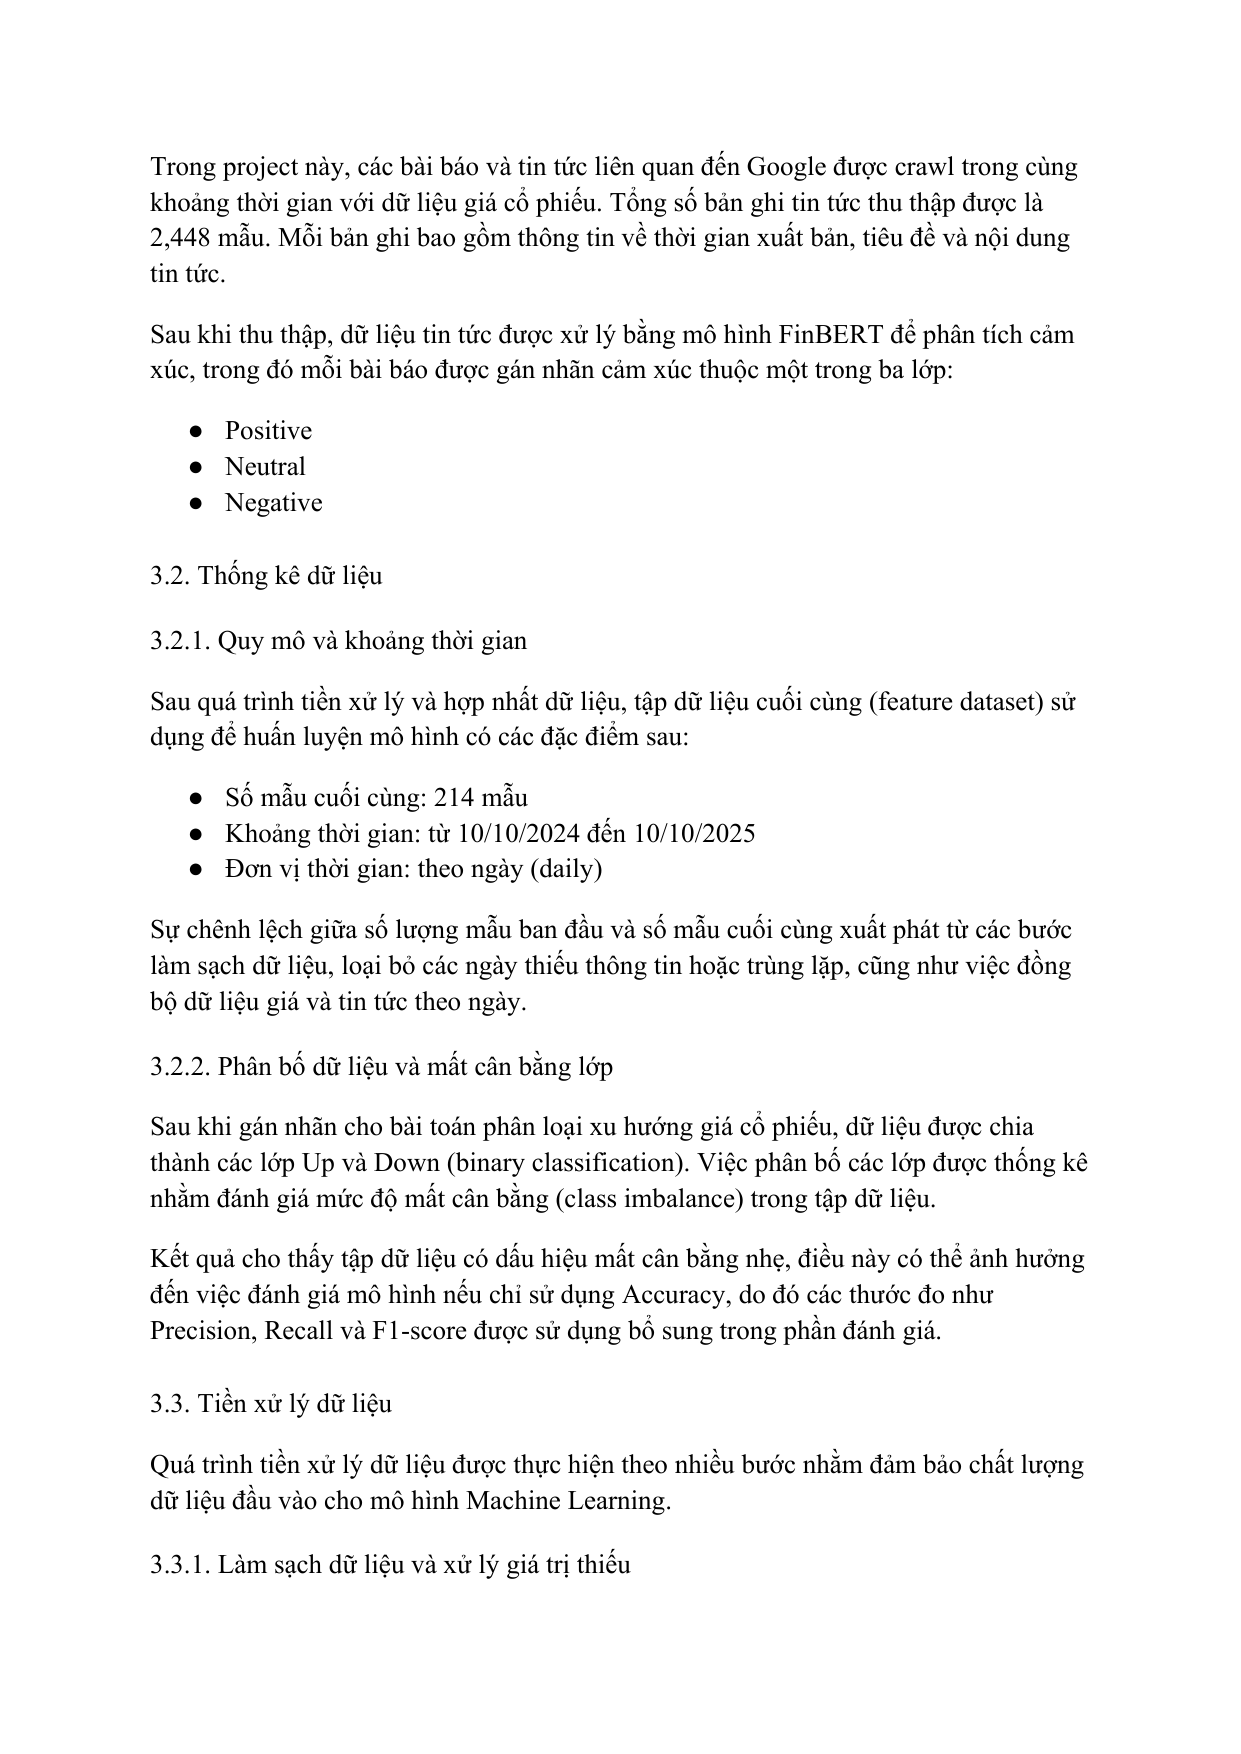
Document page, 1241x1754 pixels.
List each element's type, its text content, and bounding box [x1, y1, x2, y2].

list Negative [187, 486, 1090, 517]
subtitle 3.2.1. Quy mô và khoảng thời gian [150, 624, 1090, 655]
subtitle 3.2.2. Phân bố dữ liệu và mất cân bằng lớp [150, 1050, 1090, 1081]
list Đơn vị thời gian: theo ngày (daily) [187, 853, 1090, 884]
text Kết quả cho thấy tập dữ liệu có dấu hiệu mất cân bằng nhẹ, điều này có thể ảnh hưởng đến việc đánh giá mô hình nếu chỉ sử dụng Accuracy, do đó các thước đo như Precision, Recall và F1-score được sử dụng bổ sung trong phần đánh giá. [150, 1243, 1090, 1345]
list Khoảng thời gian: từ 10/10/2024 đến 10/10/2025 [187, 817, 1090, 848]
list Positive [187, 414, 1090, 446]
subtitle 3.2. Thống kê dữ liệu [150, 559, 1090, 590]
text Trong project này, các bài báo và tin tức liên quan đến Google được crawl trong cùng khoảng thời gian với dữ liệu giá cổ phiếu. Tổng số bản ghi tin tức thu thập được là 2,448 mẫu. Mỗi bản ghi bao gồm thông tin về thời gian xuất bản, tiêu đề và nội dung tin tức. [150, 150, 1090, 288]
text Sau khi gán nhãn cho bài toán phân loại xu hướng giá cổ phiếu, dữ liệu được chia thành các lớp Up và Down (binary classification). Việc phân bố các lớp được thống kê nhằm đánh giá mức độ mất cân bằng (class imbalance) trong tập dữ liệu. [150, 1110, 1090, 1213]
subtitle 3.3. Tiền xử lý dữ liệu [150, 1387, 1090, 1418]
text Quá trình tiền xử lý dữ liệu được thực hiện theo nhiều bước nhằm đảm bảo chất lượng dữ liệu đầu vào cho mô hình Machine Learning. [150, 1448, 1090, 1515]
subtitle 3.3.1. Làm sạch dữ liệu và xử lý giá trị thiếu [150, 1549, 1090, 1580]
list Số mẫu cuối cùng: 214 mẫu [187, 781, 1090, 812]
list Neutral [187, 450, 1090, 481]
text Sự chênh lệch giữa số lượng mẫu ban đầu và số mẫu cuối cùng xuất phát từ các bước làm sạch dữ liệu, loại bỏ các ngày thiếu thông tin hoặc trùng lặp, cũng như việc đồng bộ dữ liệu giá và tin tức theo ngày. [150, 913, 1090, 1016]
text Sau khi thu thập, dữ liệu tin tức được xử lý bằng mô hình FinBERT để phân tích cảm xúc, trong đó mỗi bài báo được gán nhãn cảm xúc thuộc một trong ba lớp: [150, 318, 1090, 385]
text Sau quá trình tiền xử lý và hợp nhất dữ liệu, tập dữ liệu cuối cùng (feature dataset) sử dụng để huấn luyện mô hình có các đặc điểm sau: [150, 685, 1090, 752]
